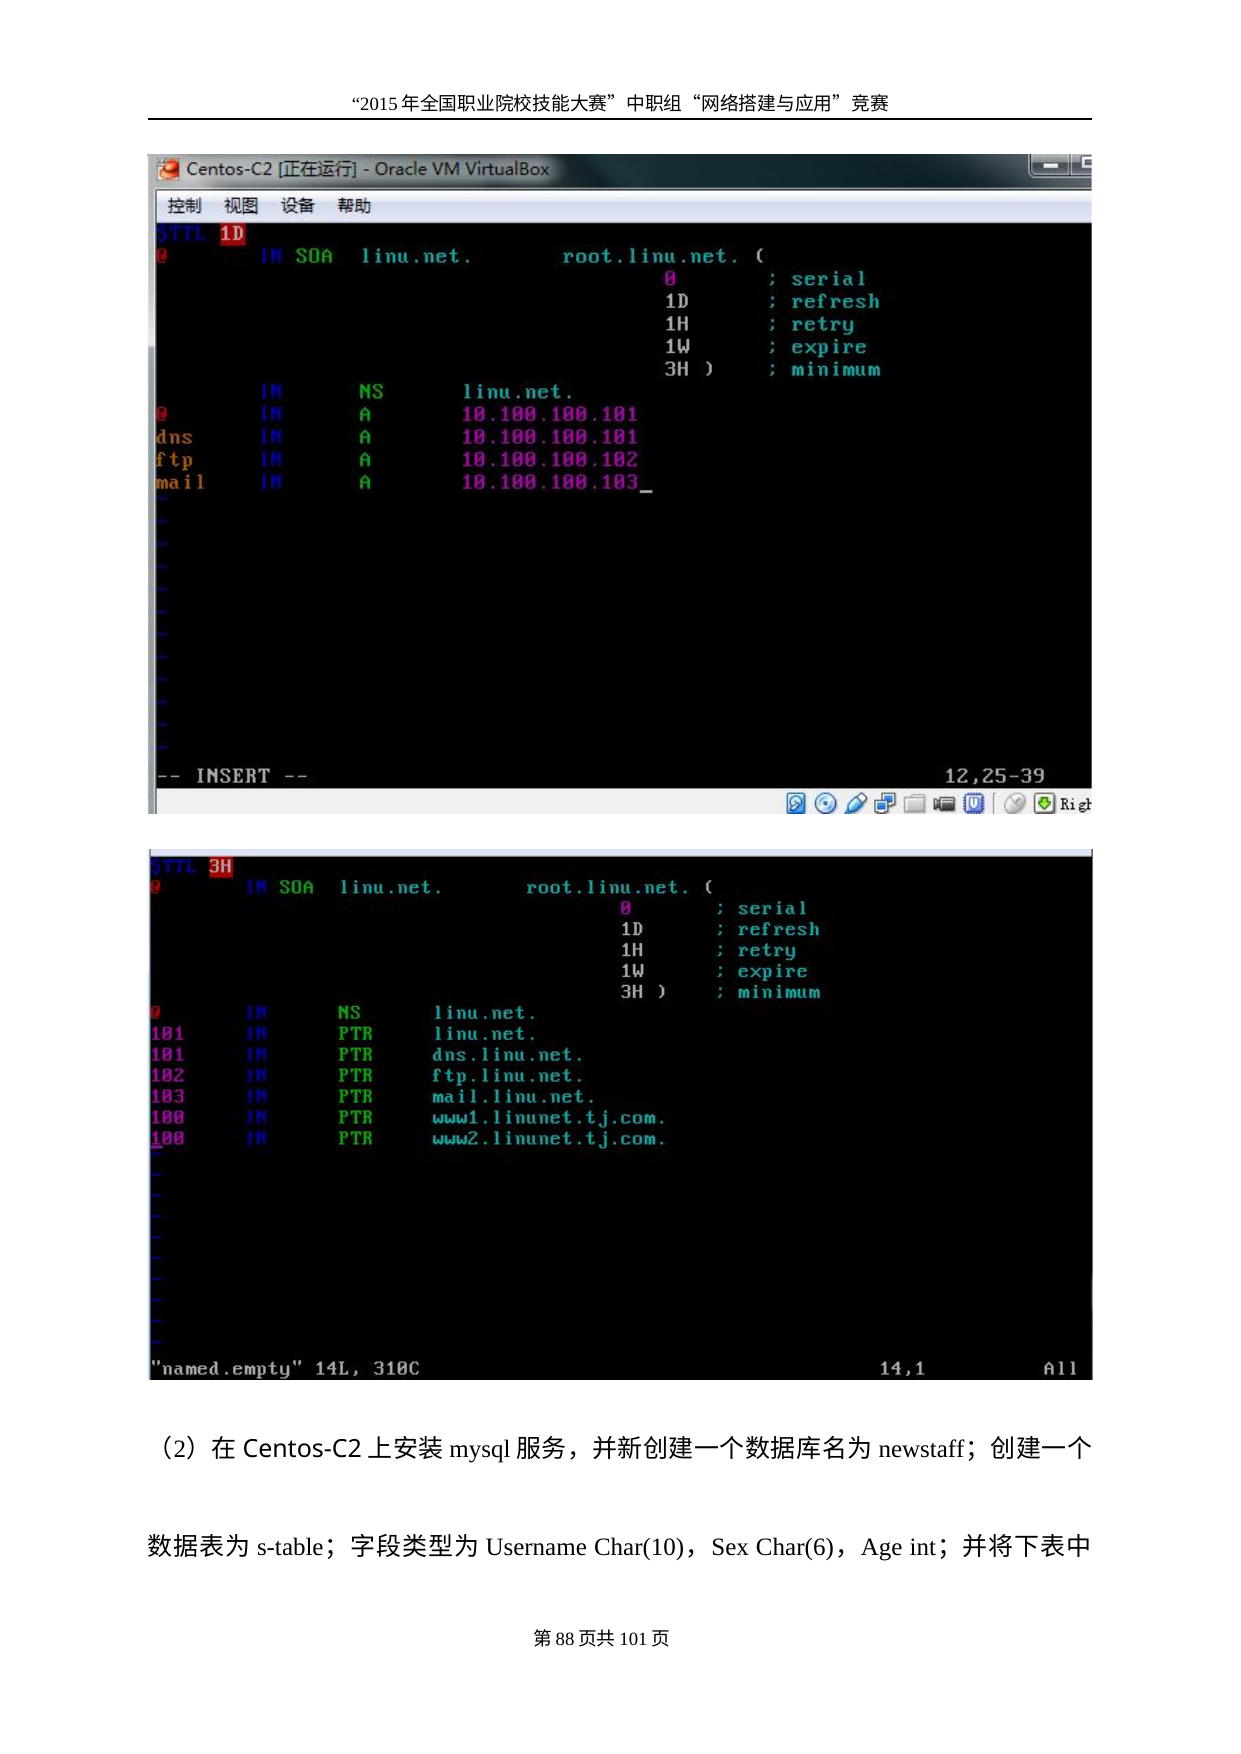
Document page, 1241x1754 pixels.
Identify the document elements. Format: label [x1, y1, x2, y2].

text [148, 1414, 1092, 1577]
picture [147, 154, 1092, 814]
picture [147, 849, 1093, 1380]
